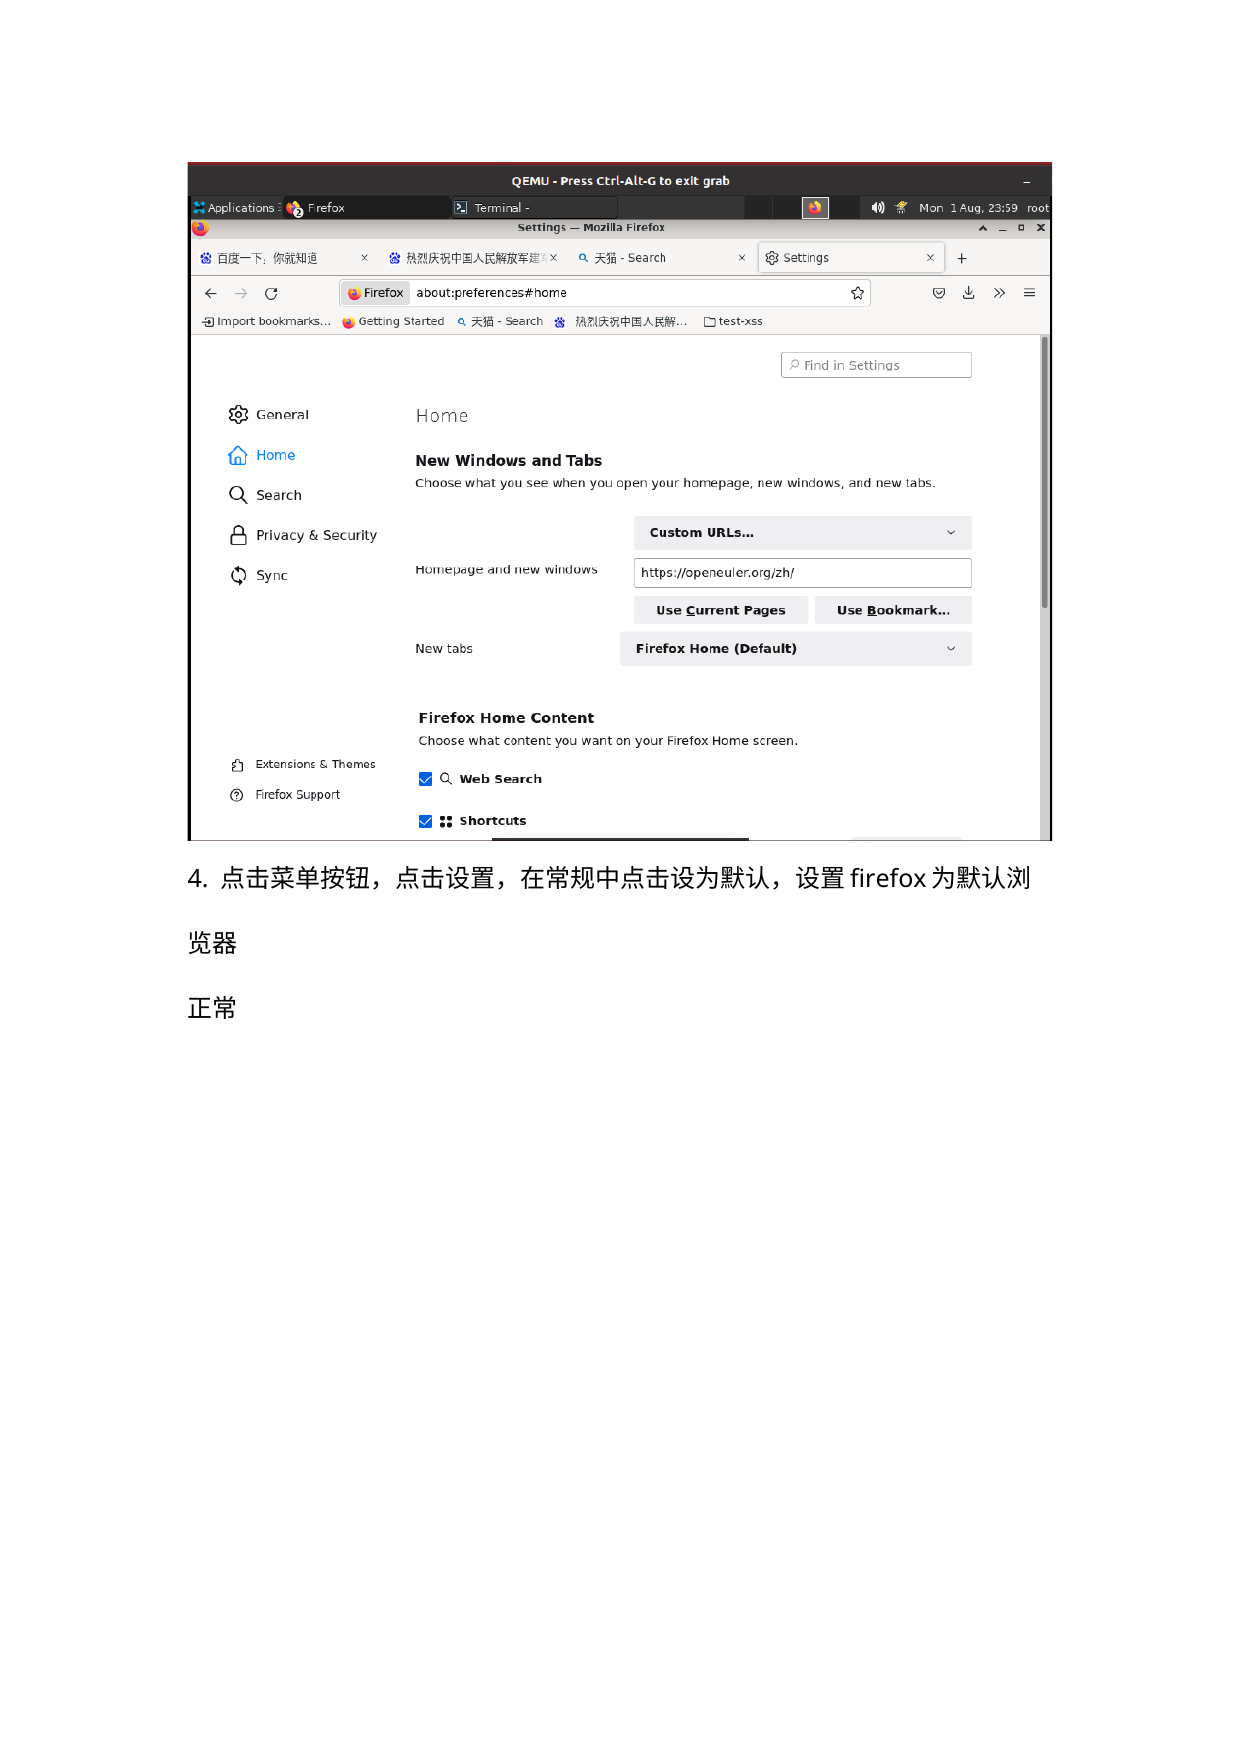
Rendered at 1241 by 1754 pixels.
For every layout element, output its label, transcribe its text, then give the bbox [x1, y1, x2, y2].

list 正常 [187, 974, 1053, 1039]
picture [187, 162, 1053, 841]
list 点击菜单按钮，点击设置，在常规中点击设为默认，设置firefox为默认浏览器 [187, 844, 1053, 974]
